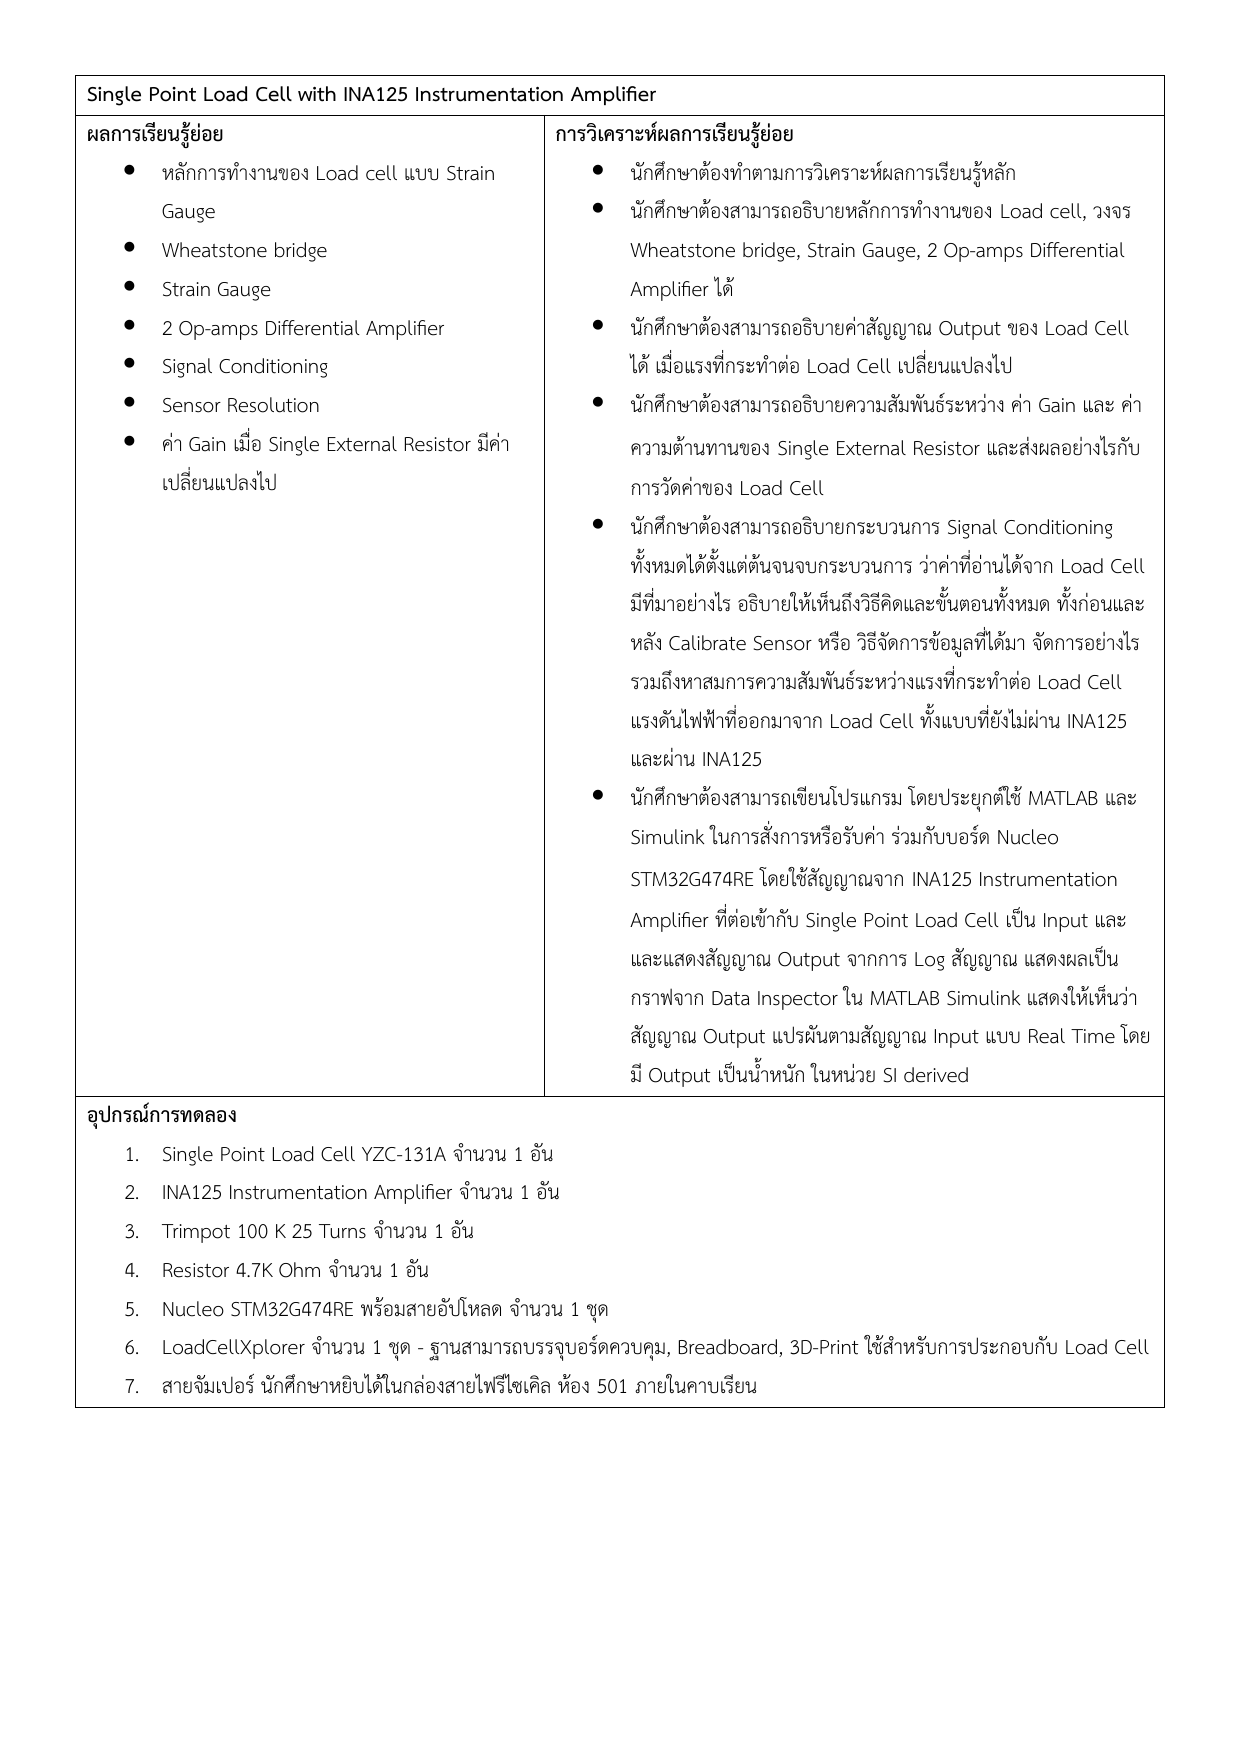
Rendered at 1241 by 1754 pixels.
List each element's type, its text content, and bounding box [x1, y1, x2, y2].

table_cell ผลการเรียนรู้ย่อย หลักการทำงานของ Load cell แบบ Strain Gauge Wheatstone bridge Strain Gauge 2 Op-amps Differential Amplifier Signal Conditioning Sensor Resolution ค่า Gain เมื่อ Single External Resistor มีค่าเปลี่ยนแปลงไป [76, 116, 544, 1096]
table_header Single Point Load Cell with INA125 Instrumentation Amplifier [76, 76, 1164, 115]
table_cell อุปกรณ์การทดลอง Single Point Load Cell YZC-131A จำนวน 1 อัน INA125 Instrumentation Amplifier จำนวน 1 อัน Trimpot 100 K 25 Turns จำนวน 1 อัน Resistor 4.7K Ohm จำนวน 1 อัน Nucleo STM32G474RE พร้อมสายอัปโหลด จำนวน 1 ชุด LoadCellXplorer จำนวน 1 ชุด - ฐานสามารถบรรจุบอร์ดควบคุม, Breadboard, 3D-Print ใช้สำหรับการประกอบกับ Load Cell สายจัมเปอร์ นักศึกษาหยิบได้ในกล่องสายไฟรีไซเคิล ห้อง 501 ภายในคาบเรียน [76, 1097, 1164, 1407]
table_cell การวิเคราะห์ผลการเรียนรู้ย่อย นักศึกษาต้องทำตามการวิเคราะห์ผลการเรียนรู้หลัก นักศึกษาต้องสามารถอธิบายหลักการทำงานของ Load cell, วงจร Wheatstone bridge, Strain Gauge, 2 Op-amps Differential Amplifier ได้ นักศึกษาต้องสามารถอธิบายค่าสัญญาณ Output ของ Load Cell ได้ เมื่อแรงที่กระทำต่อ Load Cell เปลี่ยนแปลงไป นักศึกษาต้องสามารถอธิบายความสัมพันธ์ระหว่าง ค่า Gain และ ค่าความต้านทานของ Single External Resistor และส่งผลอย่างไรกับการวัดค่าของ Load Cell นักศึกษาต้องสามารถอธิบายกระบวนการ Signal Conditioning ทั้งหมดได้ตั้งแต่ต้นจนจบกระบวนการ ว่าค่าที่อ่านได้จาก Load Cell มีที่มาอย่างไร อธิบายให้เห็นถึงวิธีคิดและขั้นตอนทั้งหมด ทั้งก่อนและ หลัง Calibrate Sensor หรือ วิธีจัดการข้อมูลที่ได้มา จัดการอย่างไร รวมถึงหาสมการความสัมพันธ์ระหว่างแรงที่กระทำต่อ Load Cell แรงดันไฟฟ้าที่ออกมาจาก Load Cell ทั้งแบบที่ยังไม่ผ่าน INA125 และผ่าน INA125 นักศึกษาต้องสามารถเขียนโปรแกรม โดยประยุกต์ใช้ MATLAB และ Simulink ในการสั่งการหรือรับค่า ร่วมกับบอร์ด Nucleo STM32G474RE โดยใช้สัญญาณจาก INA125 Instrumentation Amplifier ที่ต่อเข้ากับ Single Point Load Cell เป็น Input และ และแสดงสัญญาณ Output จากการ Log สัญญาณ แสดงผลเป็นกราฟจาก Data Inspector ใน MATLAB Simulink แสดงให้เห็นว่าสัญญาณ Output แปรผันตามสัญญาณ Input แบบ Real Time โดยมี Output เป็นน้ำหนัก ในหน่วย SI derived [545, 116, 1164, 1096]
